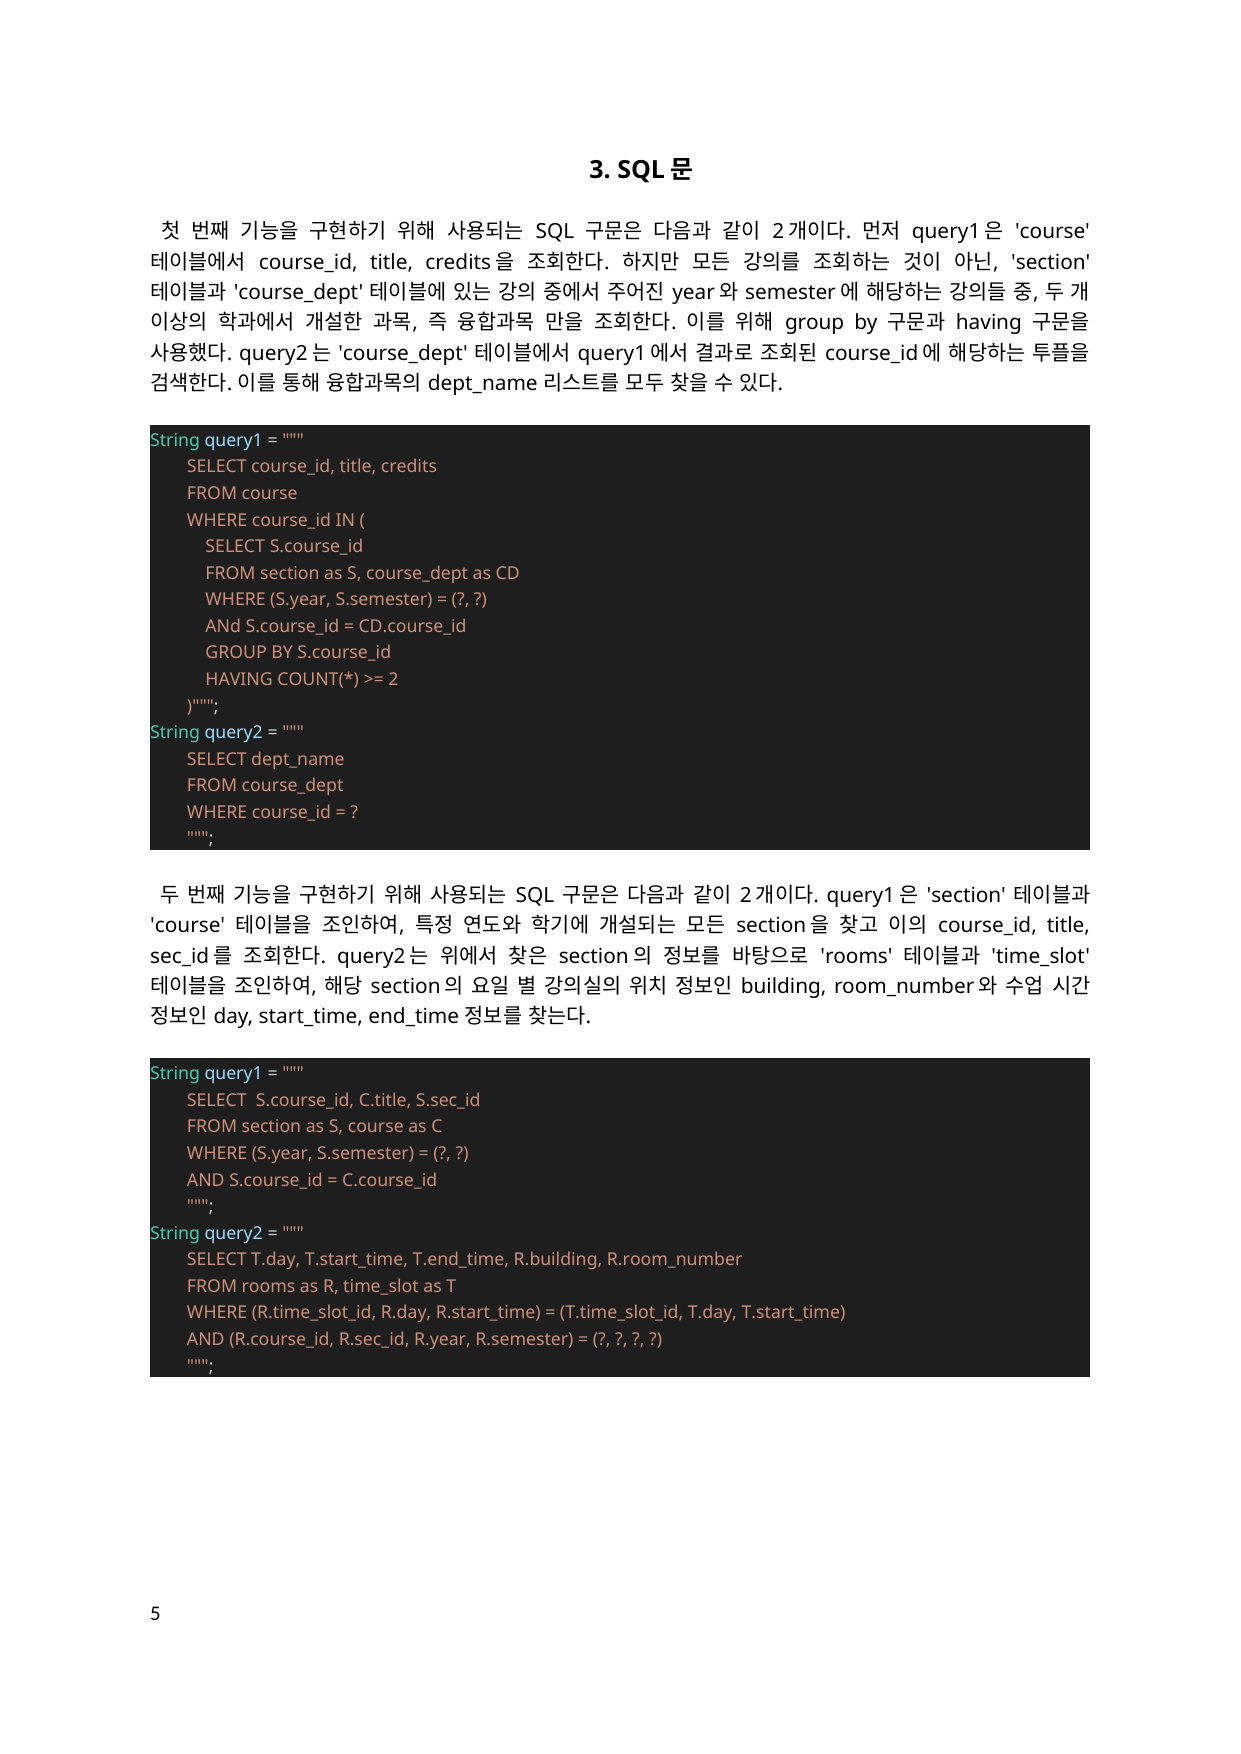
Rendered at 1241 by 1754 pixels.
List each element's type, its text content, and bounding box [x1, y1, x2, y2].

text SELECT dept_name [150, 744, 1090, 770]
text WHERE course_id = ? [150, 797, 1090, 823]
text SELECT S.course_id [150, 531, 1090, 558]
text FROM course [150, 478, 1090, 505]
text """; [150, 823, 1090, 850]
text String query1 = """ [150, 425, 1090, 452]
text FROM rooms as R, time_slot as T [150, 1271, 1090, 1297]
text WHERE (S.year, S.semester) = (?, ?) [150, 584, 1090, 611]
text """; [150, 1191, 1090, 1218]
text WHERE (S.year, S.semester) = (?, ?) [150, 1138, 1090, 1165]
text ANd S.course_id = CD.course_id [150, 611, 1090, 637]
text WHERE (R.time_slot_id, R.day, R.start_time) = (T.time_slot_id, T.day, T.start_time) [150, 1297, 1090, 1324]
text FROM section as S, course as C [150, 1112, 1090, 1138]
text String query2 = """ [150, 717, 1090, 744]
text """; [150, 1351, 1090, 1377]
text 3. SQL문 [192, 150, 1090, 186]
text String query1 = """ [150, 1058, 1090, 1085]
text )"""; [150, 691, 1090, 717]
text FROM section as S, course_dept as CD [150, 558, 1090, 584]
text FROM course_dept [150, 770, 1090, 797]
text 두 번째 기능을 구현하기 위해 사용되는 SQL 구문은 다음과 같이 2개이다. query1은 'section' 테이블과 'course' 테이블을 조인하여, 특정 연도와 학기에 개설되는 모든 section을 찾고 이의 course_id, title, sec_id를 조회한다. query2는 위에서 찾은 section의 정보를 바탕으로 'rooms' 테이블과 'time_slot' 테이블을 조인하여, 해당 section의 요일 별 강의실의 위치 정보인 building, room_number와 수업 시간 정보인 day, start_time, end_time 정보를 찾는다. [150, 878, 1090, 1030]
text AND S.course_id = C.course_id [150, 1165, 1090, 1191]
text HAVING COUNT(*) >= 2 [150, 664, 1090, 691]
text String query2 = """ [150, 1218, 1090, 1244]
text SELECT T.day, T.start_time, T.end_time, R.building, R.room_number [150, 1244, 1090, 1271]
text SELECT S.course_id, C.title, S.sec_id [150, 1085, 1090, 1112]
text GROUP BY S.course_id [150, 637, 1090, 664]
text AND (R.course_id, R.sec_id, R.year, R.semester) = (?, ?, ?, ?) [150, 1324, 1090, 1351]
text 첫 번째 기능을 구현하기 위해 사용되는 SQL 구문은 다음과 같이 2개이다. 먼저 query1은 'course' 테이블에서 course_id, title, credits을 조회한다. 하지만 모든 강의를 조회하는 것이 아닌, 'section' 테이블과 'course_dept' 테이블에 있는 강의 중에서 주어진 year와 semester에 해당하는 강의들 중, 두 개 이상의 학과에서 개설한 과목, 즉 융합과목 만을 조회한다. 이를 위해 group by 구문과 having 구문을 사용했다. query2는 'course_dept' 테이블에서 query1에서 결과로 조회된 course_id에 해당하는 투플을 검색한다. 이를 통해 융합과목의 dept_name 리스트를 모두 찾을 수 있다. [150, 215, 1090, 397]
text SELECT course_id, title, credits [150, 452, 1090, 478]
text WHERE course_id IN ( [150, 505, 1090, 531]
